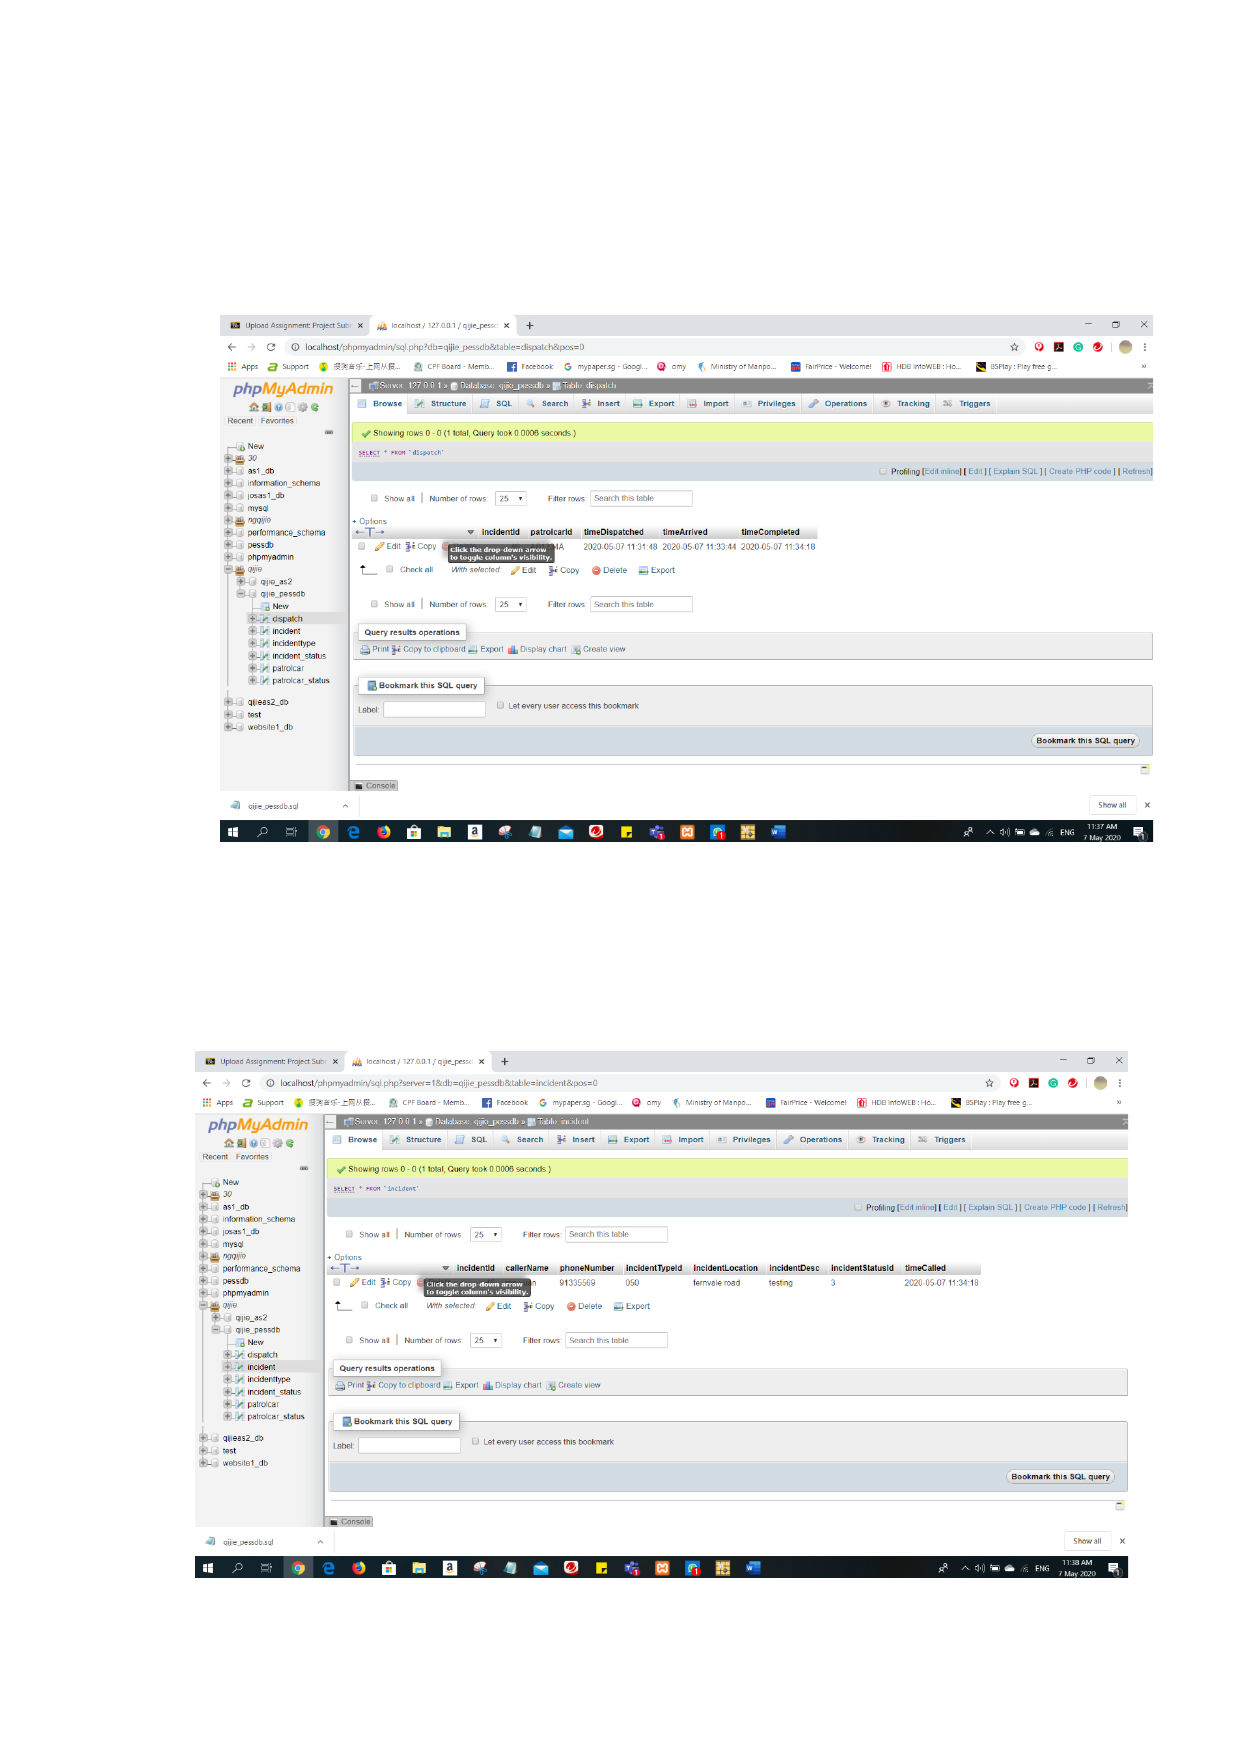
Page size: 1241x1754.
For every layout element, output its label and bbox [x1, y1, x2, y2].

picture [193, 1051, 1128, 1577]
picture [218, 315, 1153, 841]
